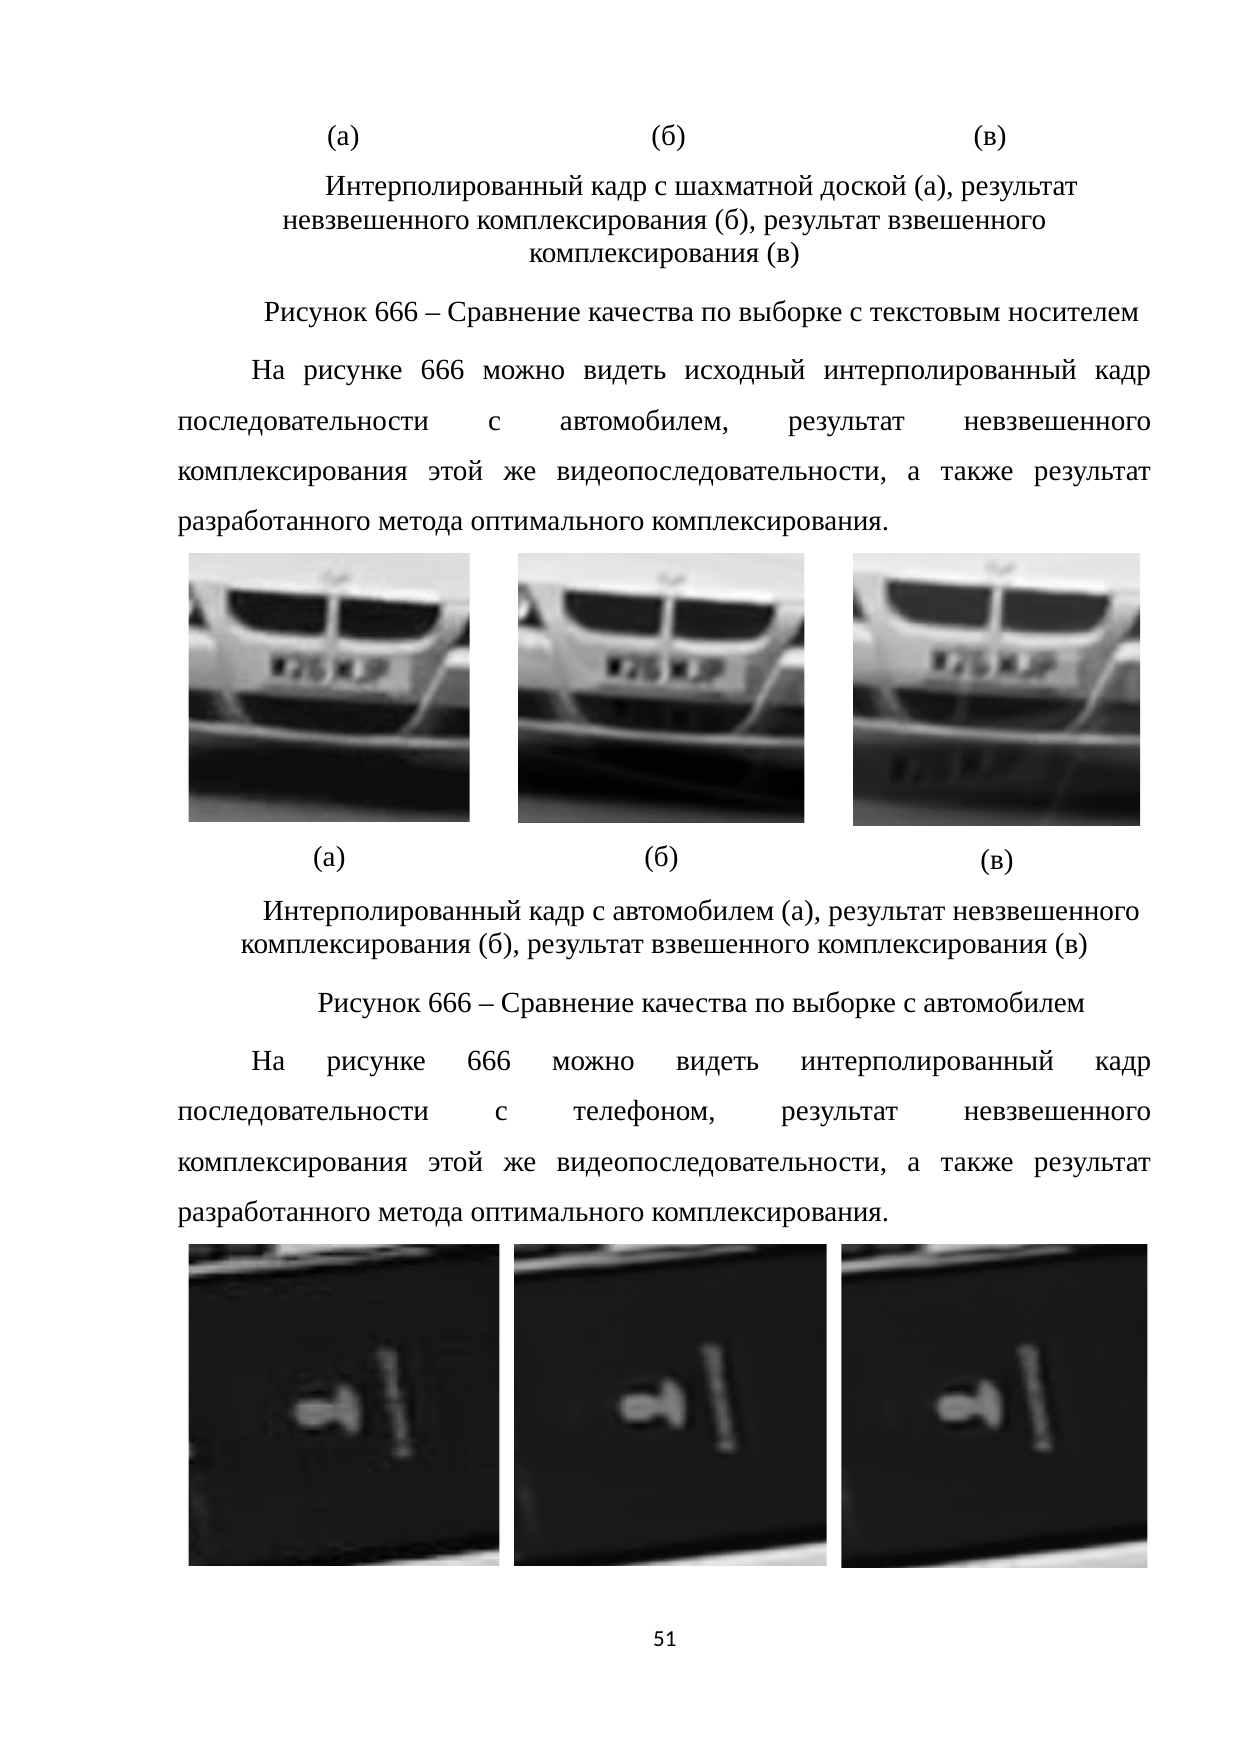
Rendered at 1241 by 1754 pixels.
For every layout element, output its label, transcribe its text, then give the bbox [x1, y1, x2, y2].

table_header (а) [177, 118, 509, 168]
text Интерполированный кадр с автомобилем (а), результат невзвешенного комплексирования (б), результат взвешенного комплексирования (в) [177, 893, 1152, 960]
picture [188, 1244, 500, 1566]
table_header (б) [509, 118, 828, 168]
table_header (в) [830, 1245, 1152, 1584]
text На рисунке 666 можно видеть интерполированный кадр последовательности с телефоном, результат невзвешенного комплексирования этой же видеопоследовательности, а также результат разработанного метода оптимального комплексирования. [177, 1043, 1152, 1228]
picture [841, 1244, 1148, 1568]
picture [518, 553, 805, 823]
picture [514, 1244, 827, 1566]
table_header (а) [177, 1245, 503, 1584]
text Рисунок 666 – Сравнение качества по выборке с текстовым носителем [177, 294, 1152, 327]
picture [188, 553, 470, 822]
text Рисунок 666 – Сравнение качества по выборке с автомобилем [177, 985, 1152, 1018]
table_header (б) [481, 554, 842, 893]
table_header (в) [828, 118, 1152, 168]
text Интерполированный кадр с шахматной доской (а), результат невзвешенного комплексирования (б), результат взвешенного комплексирования (в) [177, 168, 1152, 269]
picture [853, 553, 1141, 826]
table_header (б) [503, 1245, 830, 1584]
table_header (в) [842, 554, 1152, 893]
text На рисунке 666 можно видеть исходный интерполированный кадр последовательности с автомобилем, результат невзвешенного комплексирования этой же видеопоследовательности, а также результат разработанного метода оптимального комплексирования. [177, 352, 1152, 537]
table_header (а) [177, 554, 481, 893]
